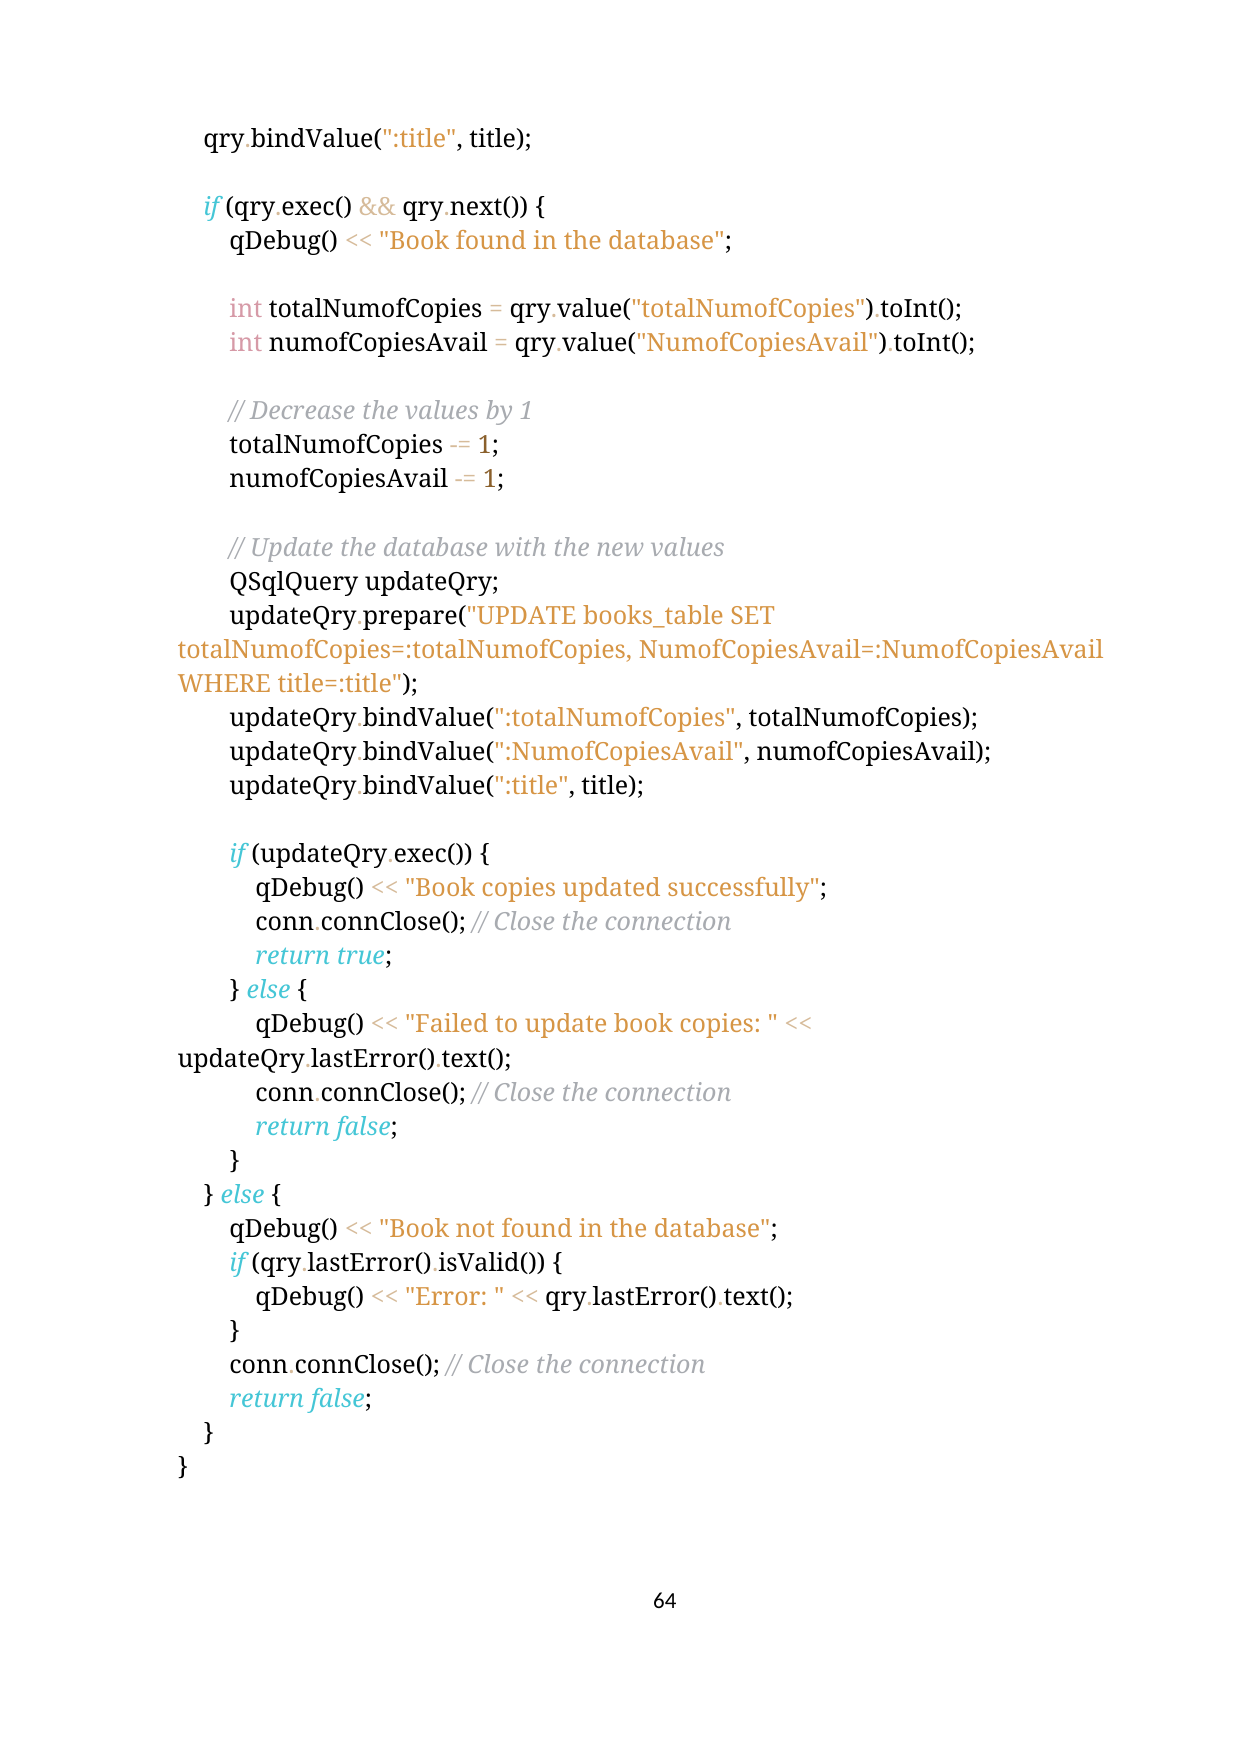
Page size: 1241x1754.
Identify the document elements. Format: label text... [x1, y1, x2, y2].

text } else { [177, 972, 1152, 1006]
text return false; [177, 1381, 1152, 1415]
text int numofCopiesAvail = qry.value("NumofCopiesAvail").toInt(); [177, 325, 1152, 359]
text conn.connClose(); // Close the connection [177, 904, 1152, 938]
text if (qry.lastError().isValid()) { [177, 1244, 1152, 1279]
text if (updateQry.exec()) { [177, 836, 1152, 870]
text return true; [177, 938, 1152, 972]
text totalNumofCopies -= 1; [177, 427, 1152, 461]
text qDebug() << "Failed to update book copies: " << updateQry.lastError().text(); [177, 1006, 1152, 1074]
text conn.connClose(); // Close the connection [177, 1347, 1152, 1381]
text return false; [177, 1108, 1152, 1142]
text } [177, 1142, 1152, 1176]
text } [177, 1313, 1152, 1347]
text updateQry.bindValue(":totalNumofCopies", totalNumofCopies); [177, 699, 1152, 734]
text QSqlQuery updateQry; [177, 563, 1152, 597]
text // Decrease the values by 1 [177, 393, 1152, 427]
text } else { [177, 1176, 1152, 1211]
text updateQry.prepare("UPDATE books_table SET totalNumofCopies=:totalNumofCopies, NumofCopiesAvail=:NumofCopiesAvail WHERE title=:title"); [177, 597, 1152, 699]
text if (qry.exec() && qry.next()) { [177, 189, 1152, 223]
text } [177, 1449, 1152, 1483]
text qDebug() << "Book found in the database"; [177, 223, 1152, 257]
text qDebug() << "Error: " << qry.lastError().text(); [177, 1279, 1152, 1313]
text conn.connClose(); // Close the connection [177, 1074, 1152, 1108]
text qry.bindValue(":title", title); [177, 121, 1152, 154]
text int totalNumofCopies = qry.value("totalNumofCopies").toInt(); [177, 291, 1152, 325]
text qDebug() << "Book not found in the database"; [177, 1211, 1152, 1244]
text updateQry.bindValue(":NumofCopiesAvail", numofCopiesAvail); [177, 734, 1152, 768]
text numofCopiesAvail -= 1; [177, 461, 1152, 495]
text // Update the database with the new values [177, 529, 1152, 563]
text updateQry.bindValue(":title", title); [177, 768, 1152, 802]
text qDebug() << "Book copies updated successfully"; [177, 870, 1152, 904]
text } [177, 1415, 1152, 1449]
